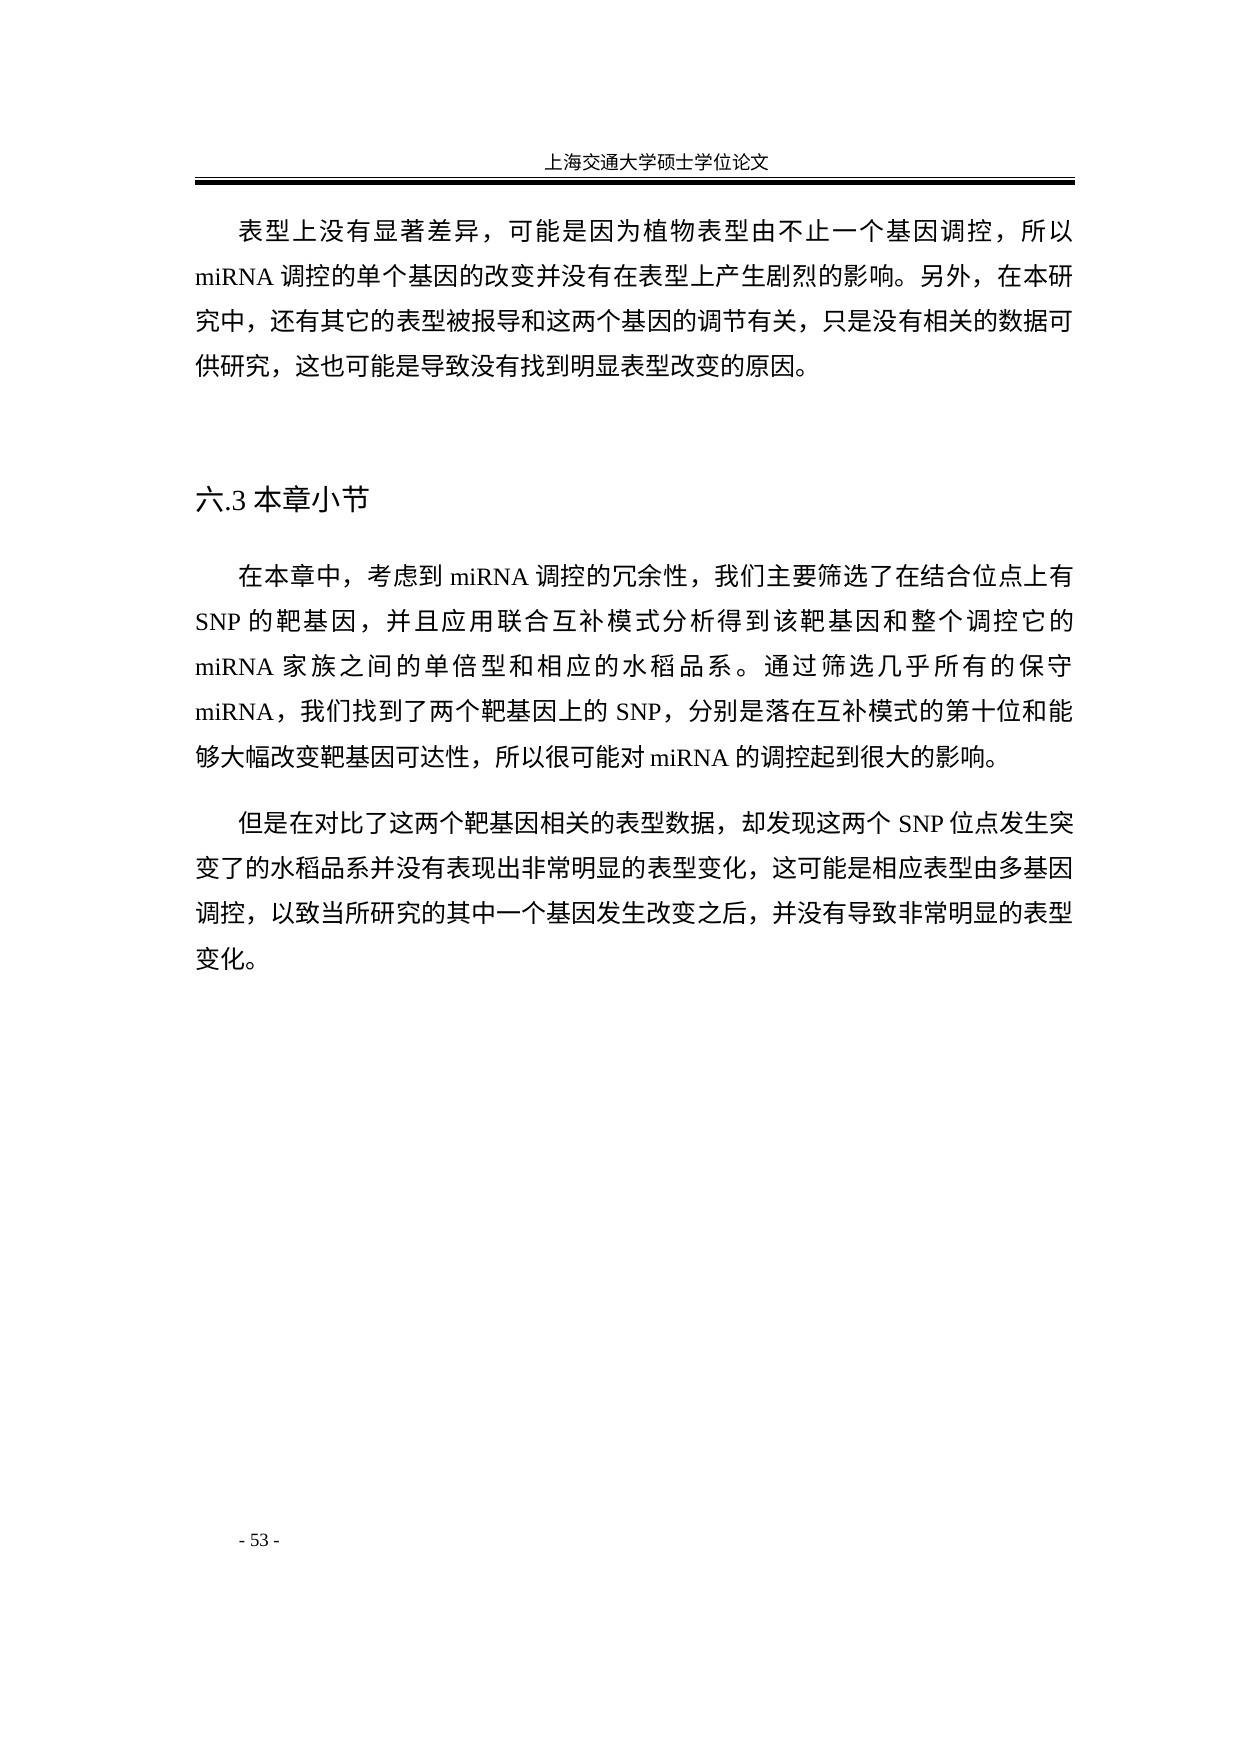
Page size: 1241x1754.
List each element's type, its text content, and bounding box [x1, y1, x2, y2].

text 但是在对比了这两个靶基因相关的表型数据，却发现这两个SNP位点发生突变了的水稻品系并没有表现出非常明显的表型变化，这可能是相应表型由多基因调控，以致当所研究的其中一个基因发生改变之后，并没有导致非常明显的表型变化。 [195, 803, 1075, 976]
text 表型上没有显著差异，可能是因为植物表型由不止一个基因调控，所以miRNA调控的单个基因的改变并没有在表型上产生剧烈的影响。另外，在本研究中，还有其它的表型被报导和这两个基因的调节有关，只是没有相关的数据可供研究，这也可能是导致没有找到明显表型改变的原因。 [195, 211, 1075, 383]
subtitle 本章小节 [195, 476, 1075, 518]
text 在本章中，考虑到miRNA调控的冗余性，我们主要筛选了在结合位点上有SNP的靶基因，并且应用联合互补模式分析得到该靶基因和整个调控它的miRNA家族之间的单倍型和相应的水稻品系。通过筛选几乎所有的保守miRNA，我们找到了两个靶基因上的SNP，分别是落在互补模式的第十位和能够大幅改变靶基因可达性，所以很可能对miRNA 的调控起到很大的影响。 [195, 556, 1075, 773]
